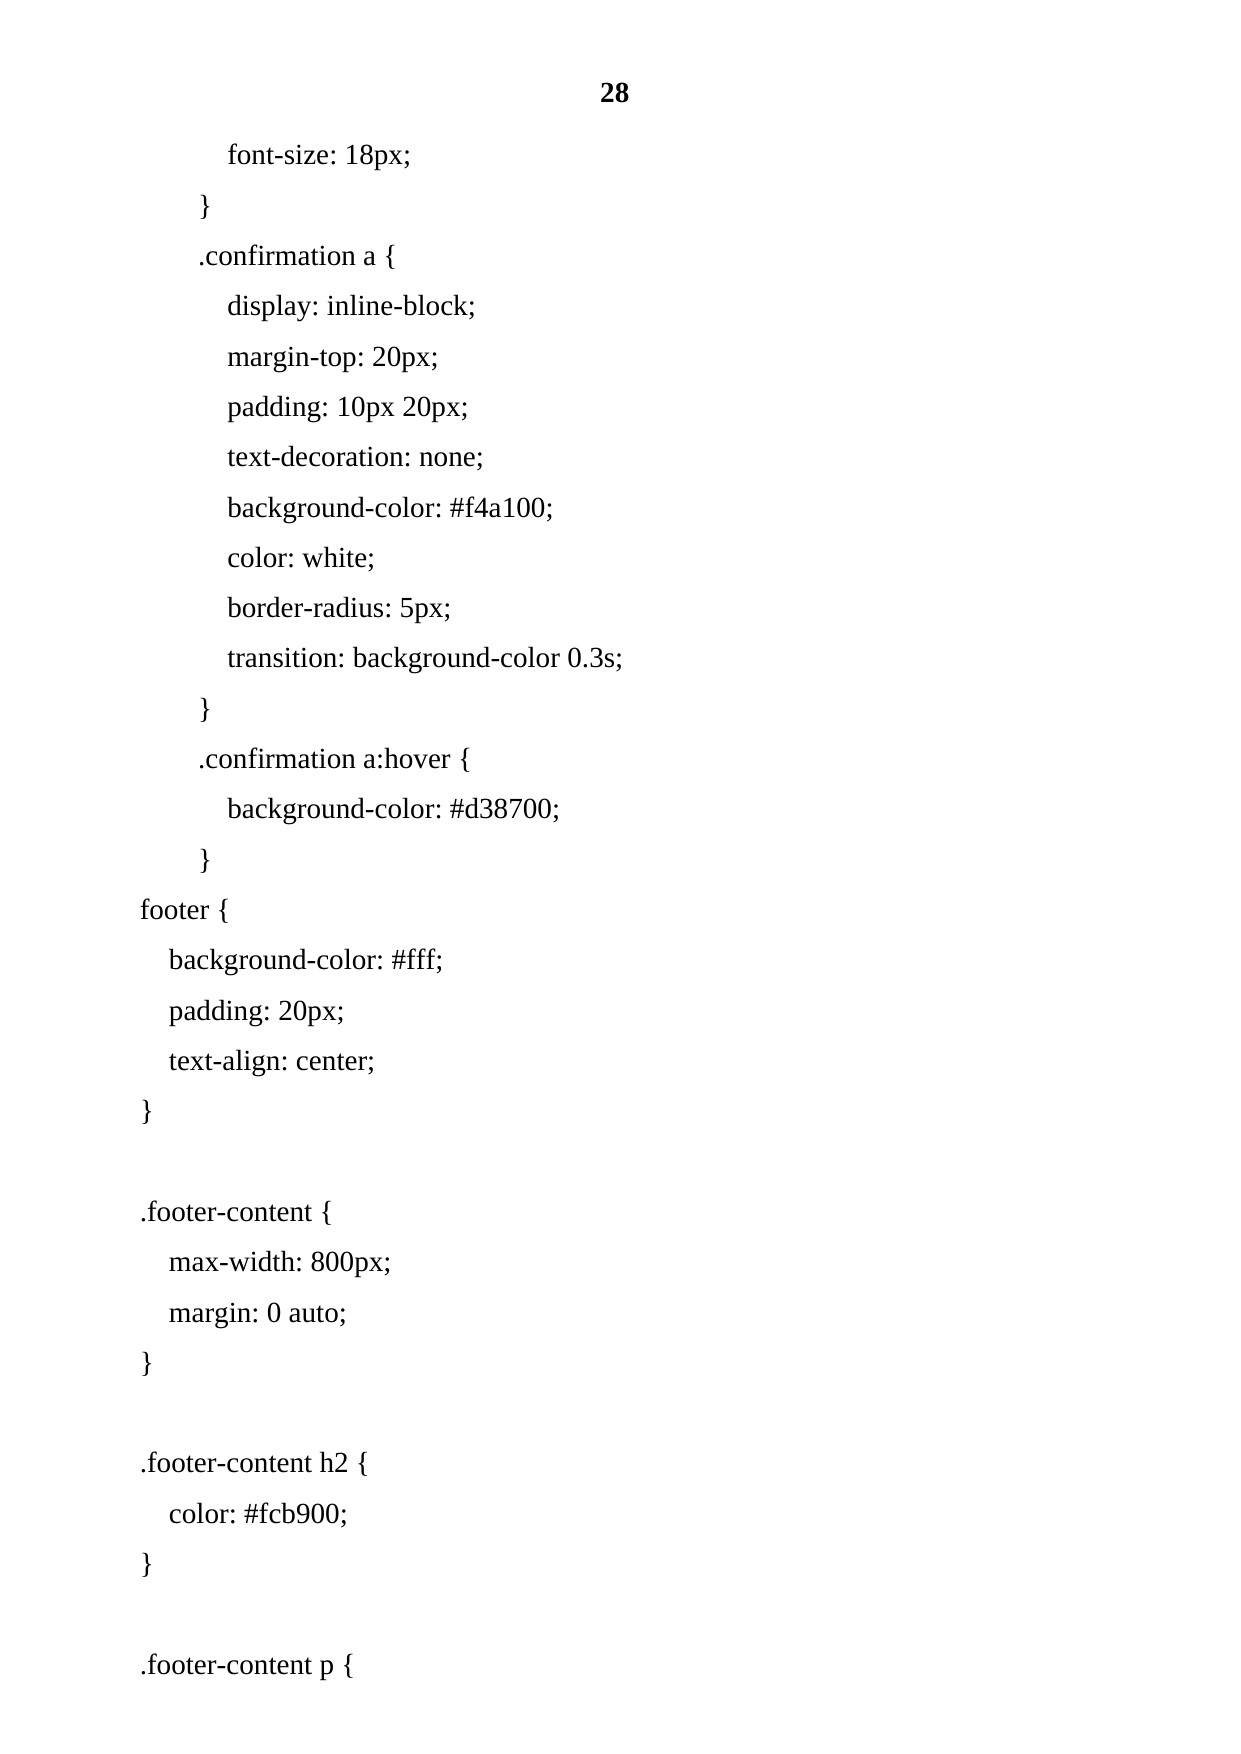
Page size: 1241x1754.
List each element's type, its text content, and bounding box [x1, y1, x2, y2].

text } [139, 691, 1167, 724]
text max-width: 800px; [139, 1244, 1167, 1278]
text color: #fcb900; [139, 1496, 1167, 1529]
text text-align: center; [139, 1043, 1167, 1077]
text background-color: #d38700; [139, 792, 1167, 825]
text .footer-content { [139, 1194, 1167, 1228]
text background-color: #f4a100; [139, 490, 1167, 523]
text background-color: #fff; [139, 942, 1167, 976]
text display: inline-block; [139, 288, 1167, 322]
text .confirmation a:hover { [139, 741, 1167, 775]
text .confirmation a { [139, 238, 1167, 272]
text font-size: 18px; [139, 137, 1167, 171]
text } [139, 1345, 1167, 1378]
text padding: 10px 20px; [139, 389, 1167, 423]
text footer { [139, 892, 1167, 926]
text margin-top: 20px; [139, 339, 1167, 372]
text color: white; [139, 540, 1167, 573]
text .footer-content h2 { [139, 1446, 1167, 1479]
text border-radius: 5px; [139, 590, 1167, 624]
text margin: 0 auto; [139, 1295, 1167, 1328]
text } [139, 1546, 1167, 1580]
text } [139, 1093, 1167, 1127]
text } [139, 842, 1167, 875]
text transition: background-color 0.3s; [139, 641, 1167, 674]
text padding: 20px; [139, 993, 1167, 1026]
text .footer-content p { [139, 1647, 1167, 1680]
text text-decoration: none; [139, 439, 1167, 473]
text } [139, 188, 1167, 221]
